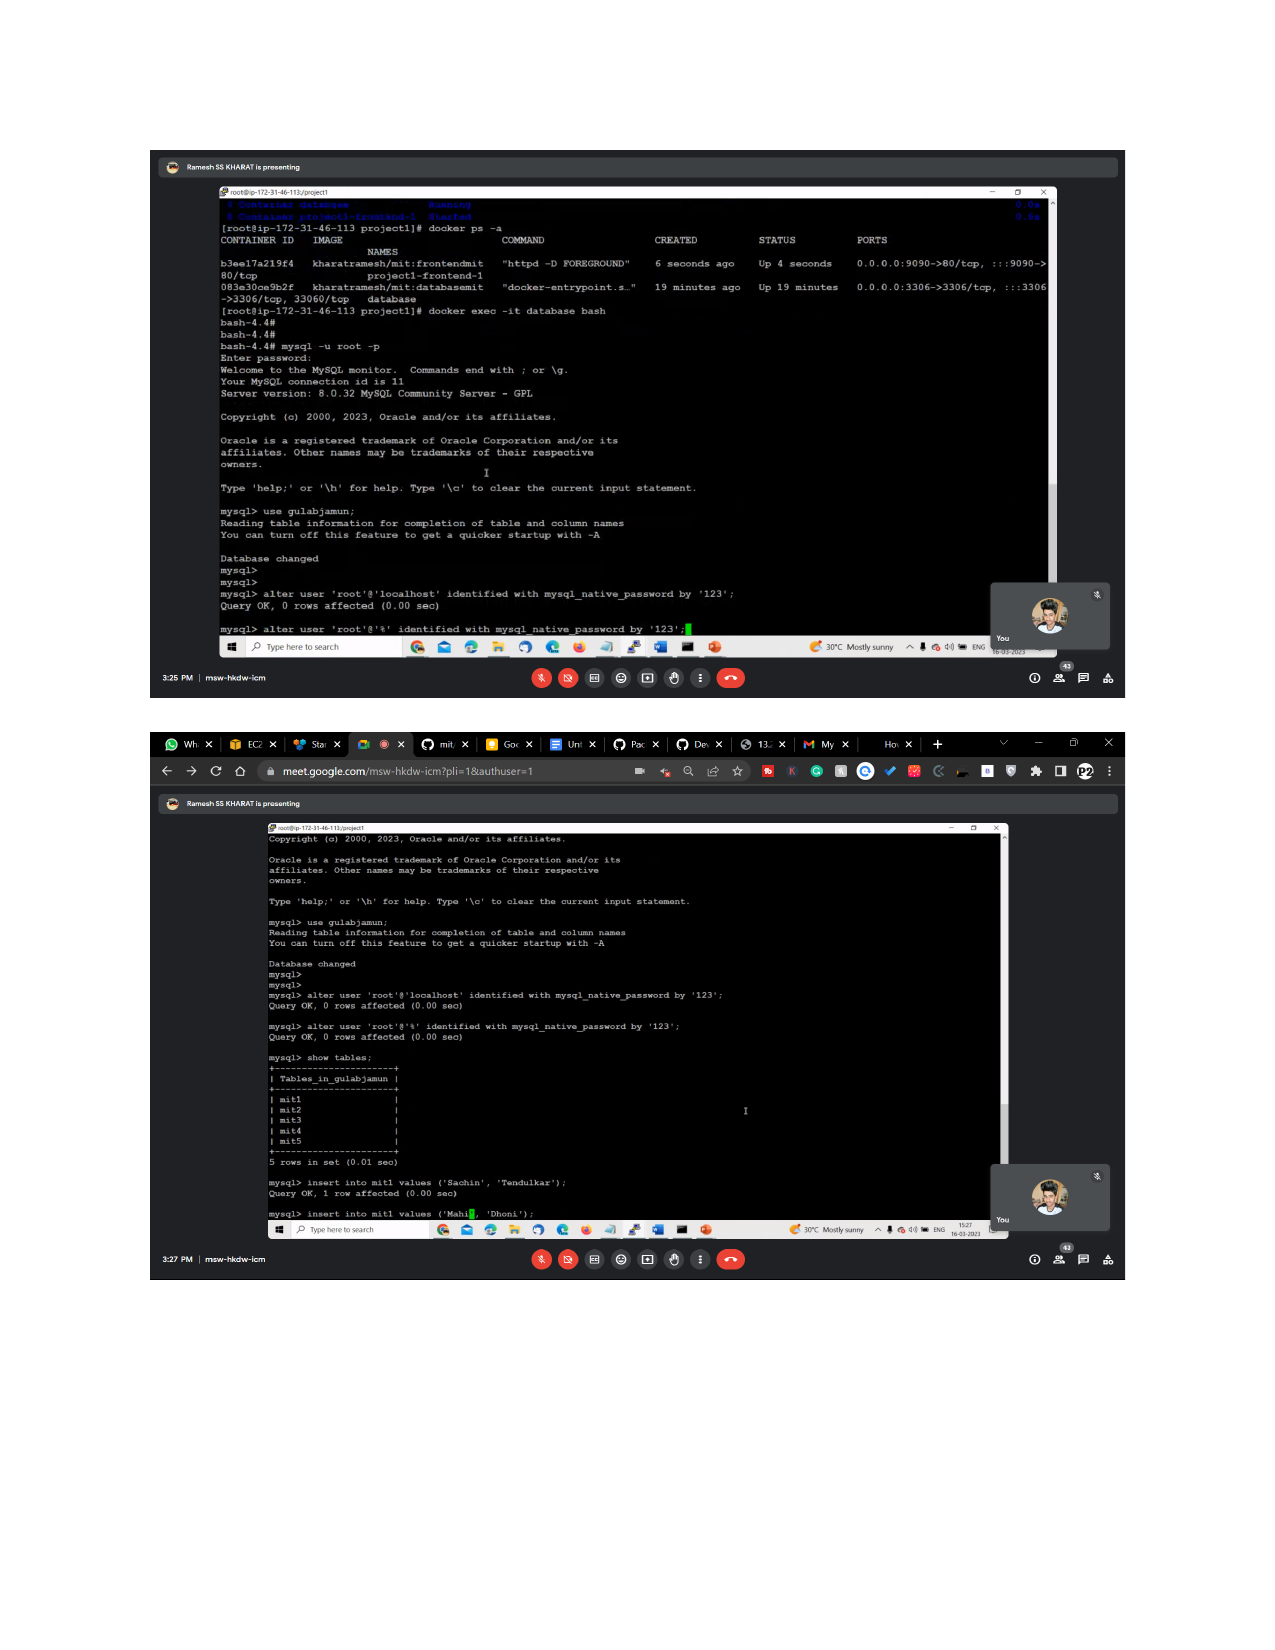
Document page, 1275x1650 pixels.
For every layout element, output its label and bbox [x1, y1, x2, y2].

picture [150, 150, 1125, 698]
picture [150, 732, 1125, 1280]
